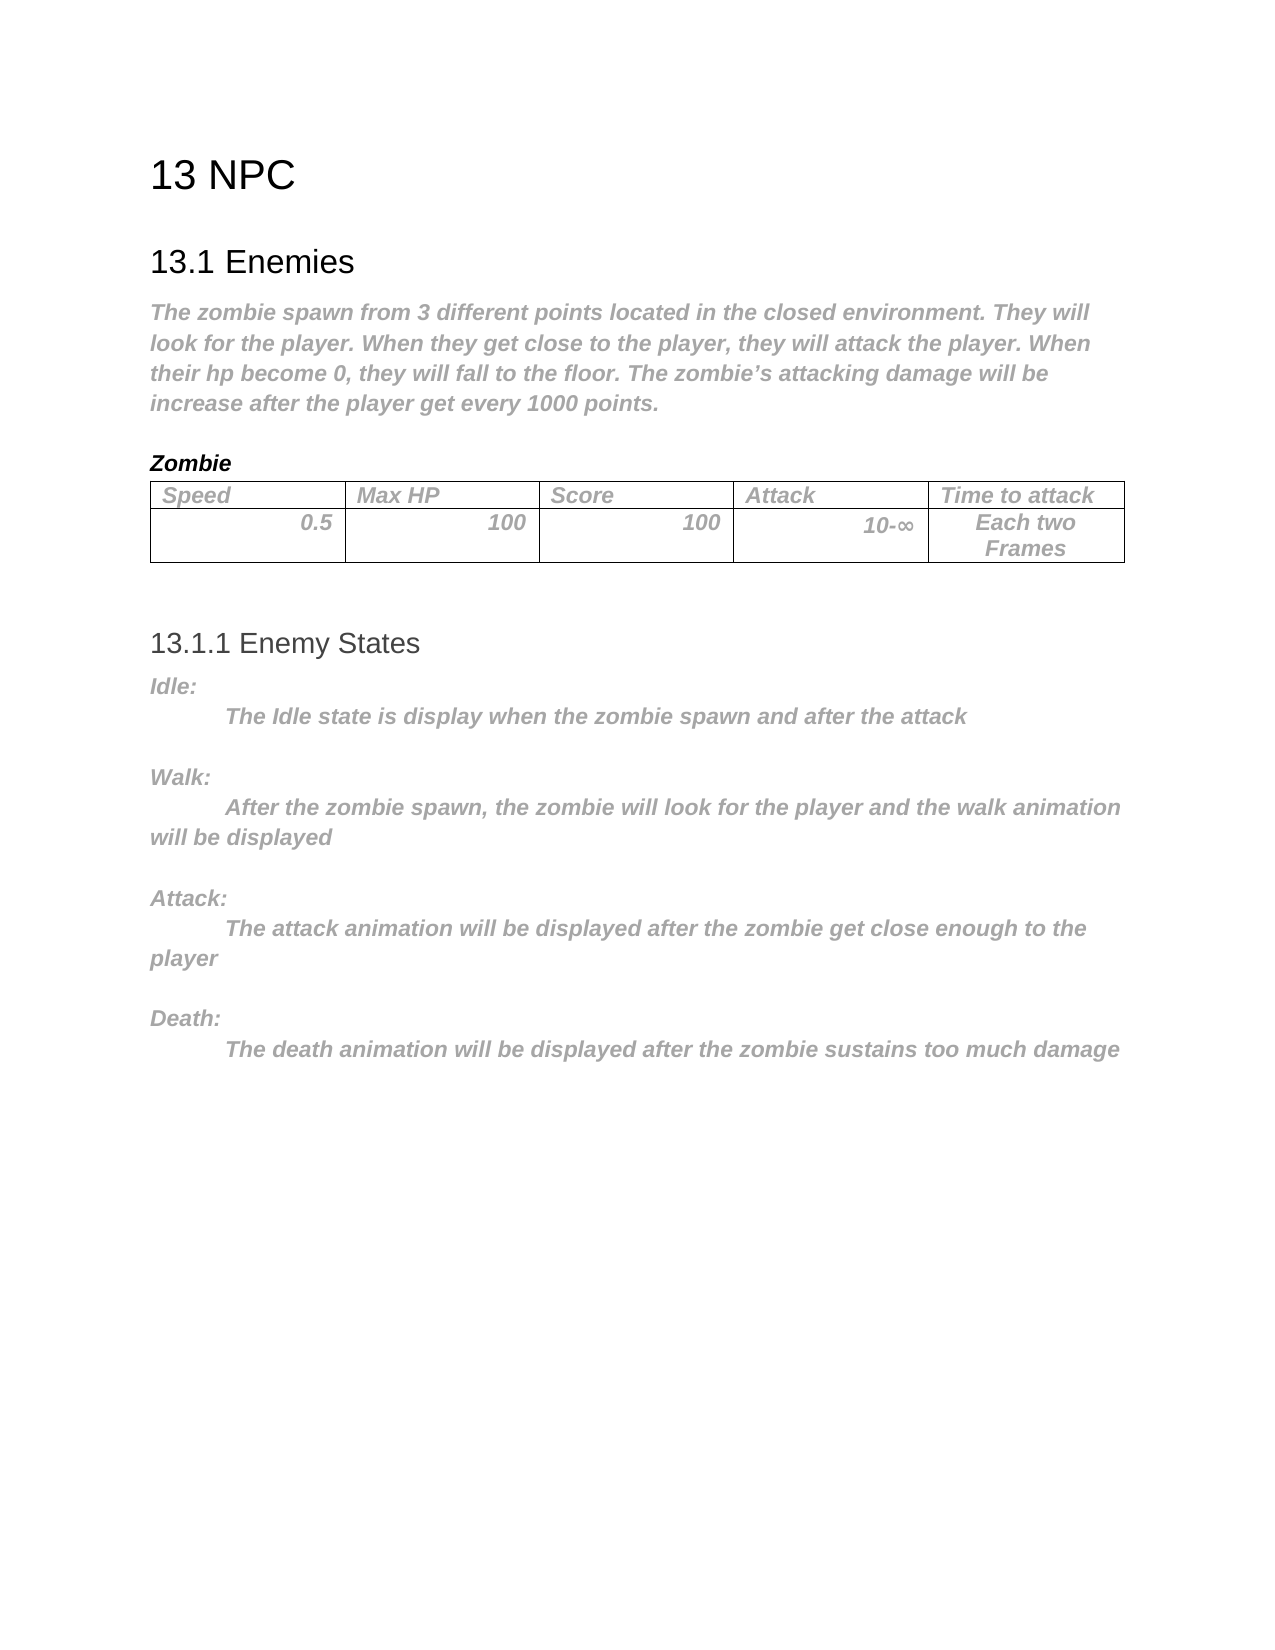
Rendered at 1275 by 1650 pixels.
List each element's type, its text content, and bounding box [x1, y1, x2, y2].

table_cell 100 [540, 509, 733, 562]
table_header Score [540, 482, 733, 508]
subtitle 13 NPC [150, 150, 1125, 198]
text The Idle state is display when the zombie spawn and after the attack [150, 703, 1125, 730]
text Death: [150, 1005, 1125, 1032]
table_header Attack [734, 482, 928, 508]
table_header Speed [151, 482, 345, 508]
table_cell 0.5 [151, 509, 345, 562]
text Attack: [150, 884, 1125, 911]
text Walk: [150, 764, 1125, 790]
text The attack animation will be displayed after the zombie get close enough to the player [150, 915, 1125, 971]
table_header Time to attack [929, 482, 1124, 508]
text Zombie [150, 450, 1125, 477]
table_cell 100 [346, 509, 539, 562]
subtitle 13.1 Enemies [150, 243, 1125, 281]
text After the zombie spawn, the zombie will look for the player and the walk animation will be displayed [150, 794, 1125, 851]
subtitle 13.1.1 Enemy States [150, 626, 1125, 660]
table_cell 10-∞ [734, 509, 928, 562]
text The death animation will be displayed after the zombie sustains too much damage [150, 1036, 1125, 1062]
table_header Max HP [346, 482, 539, 508]
table_cell Each two Frames [929, 509, 1124, 562]
text Idle: [150, 673, 1125, 699]
text The zombie spawn from 3 different points located in the closed environment. They will look for the player. When they get close to the player, they will attack the player. When their hp become 0, they will fall to the floor. The zombie’s attacking damage will be increase after the player get every 1000 points. [150, 299, 1125, 416]
